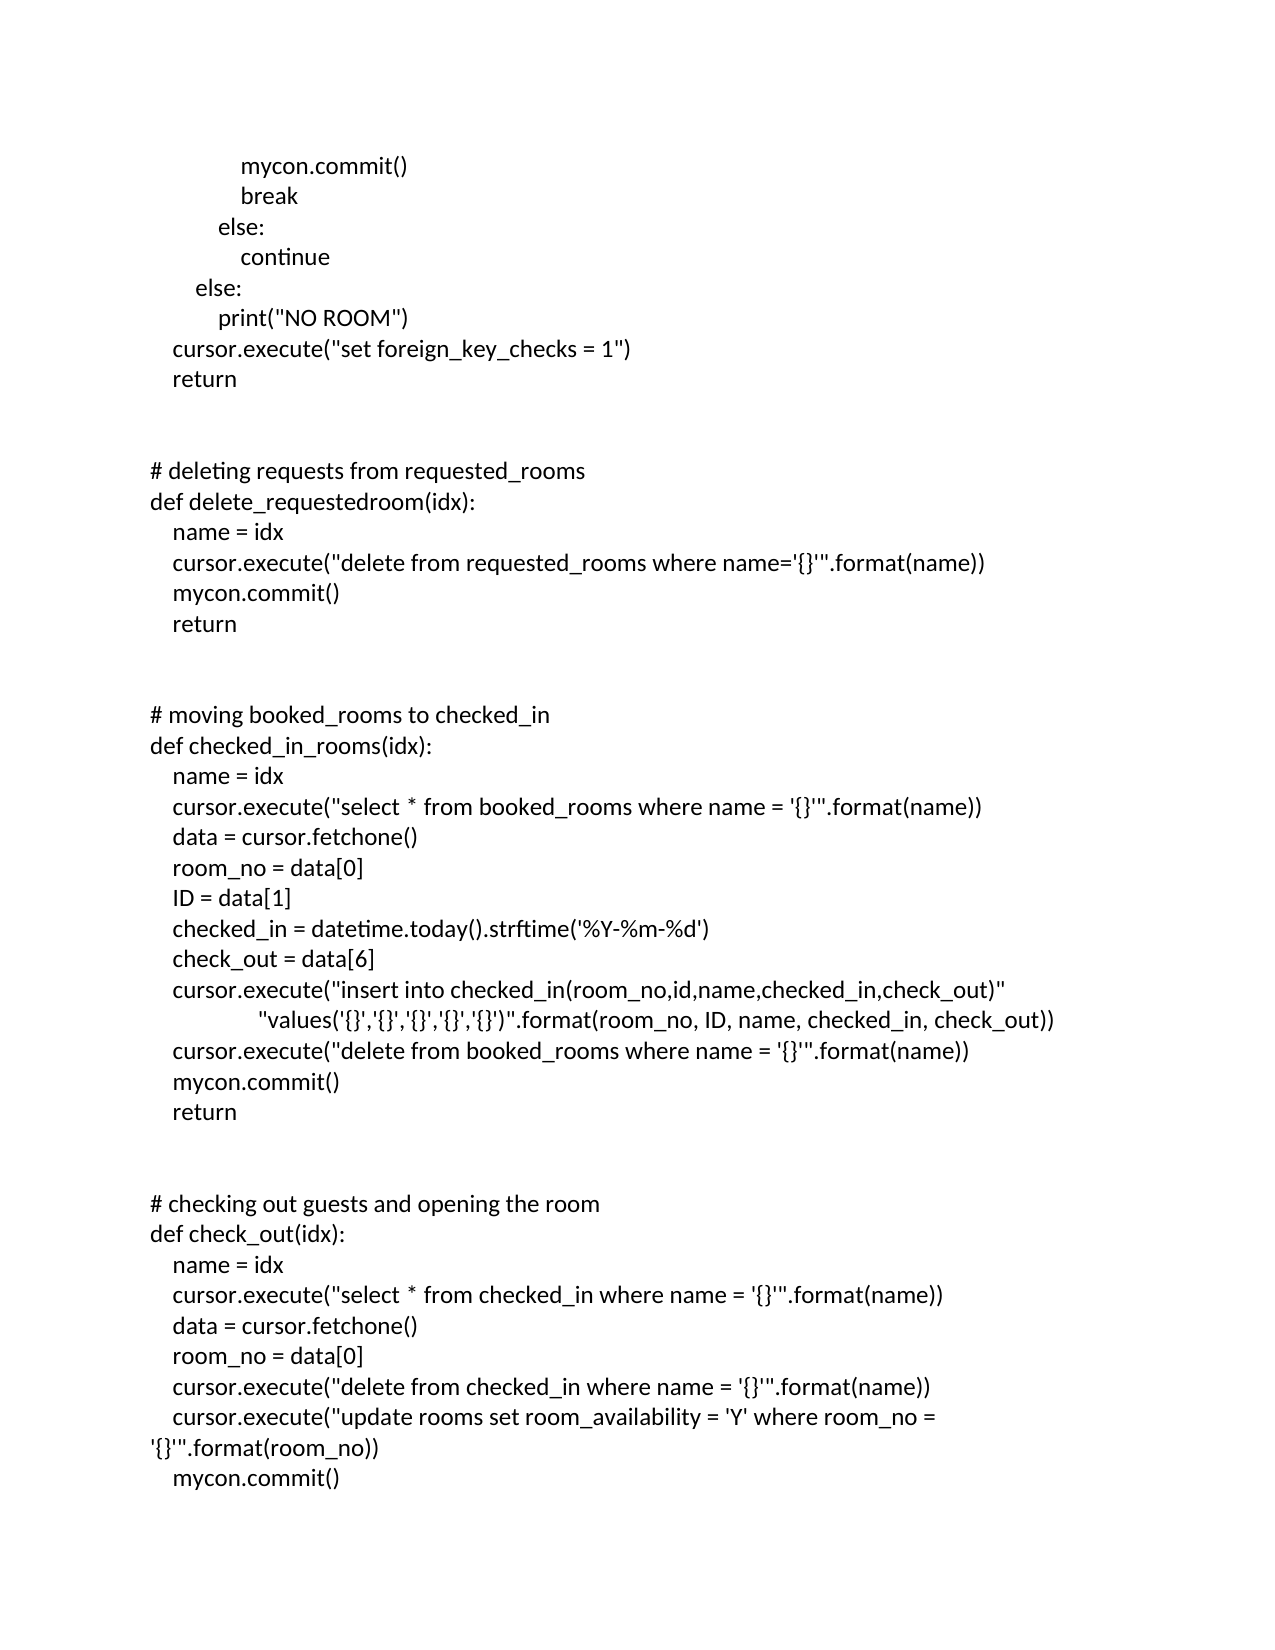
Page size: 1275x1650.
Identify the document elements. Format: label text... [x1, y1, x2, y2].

text cursor.execute("delete from checked_in where name = '{}'".format(name)) [150, 1371, 1125, 1401]
text name = idx [150, 1249, 1125, 1279]
text "values('{}','{}','{}','{}','{}')".format(room_no, ID, name, checked_in, check_out)) [150, 1004, 1125, 1035]
text ID = data[1] [150, 882, 1125, 913]
text mycon.commit() [150, 1462, 1125, 1493]
text return [150, 1096, 1125, 1127]
text # checking out guests and opening the room [150, 1188, 1125, 1218]
text def check_out(idx): [150, 1218, 1125, 1249]
text print("NO ROOM") [150, 303, 1125, 333]
text def checked_in_rooms(idx): [150, 730, 1125, 760]
text cursor.execute("select * from checked_in where name = '{}'".format(name)) [150, 1279, 1125, 1310]
text cursor.execute("set foreign_key_checks = 1") [150, 333, 1125, 364]
text mycon.commit() [150, 150, 1125, 181]
text # deleting requests from requested_rooms [150, 455, 1125, 486]
text cursor.execute("delete from requested_rooms where name='{}'".format(name)) [150, 547, 1125, 577]
text cursor.execute("select * from booked_rooms where name = '{}'".format(name)) [150, 791, 1125, 821]
text data = cursor.fetchone() [150, 1310, 1125, 1340]
text def delete_requestedroom(idx): [150, 486, 1125, 516]
text return [150, 608, 1125, 638]
text else: [150, 272, 1125, 303]
text cursor.execute("delete from booked_rooms where name = '{}'".format(name)) [150, 1035, 1125, 1066]
text cursor.execute("insert into checked_in(room_no,id,name,checked_in,check_out)" [150, 974, 1125, 1004]
text continue [150, 242, 1125, 272]
text checked_in = datetime.today().strftime('%Y-%m-%d') [150, 913, 1125, 943]
text else: [150, 211, 1125, 242]
text check_out = data[6] [150, 943, 1125, 974]
text room_no = data[0] [150, 852, 1125, 882]
text break [150, 181, 1125, 211]
text cursor.execute("update rooms set room_availability = 'Y' where room_no = '{}'".format(room_no)) [150, 1401, 1125, 1462]
text mycon.commit() [150, 577, 1125, 608]
text name = idx [150, 516, 1125, 547]
text # moving booked_rooms to checked_in [150, 699, 1125, 730]
text name = idx [150, 760, 1125, 791]
text data = cursor.fetchone() [150, 821, 1125, 852]
text room_no = data[0] [150, 1340, 1125, 1371]
text return [150, 364, 1125, 394]
text mycon.commit() [150, 1066, 1125, 1096]
